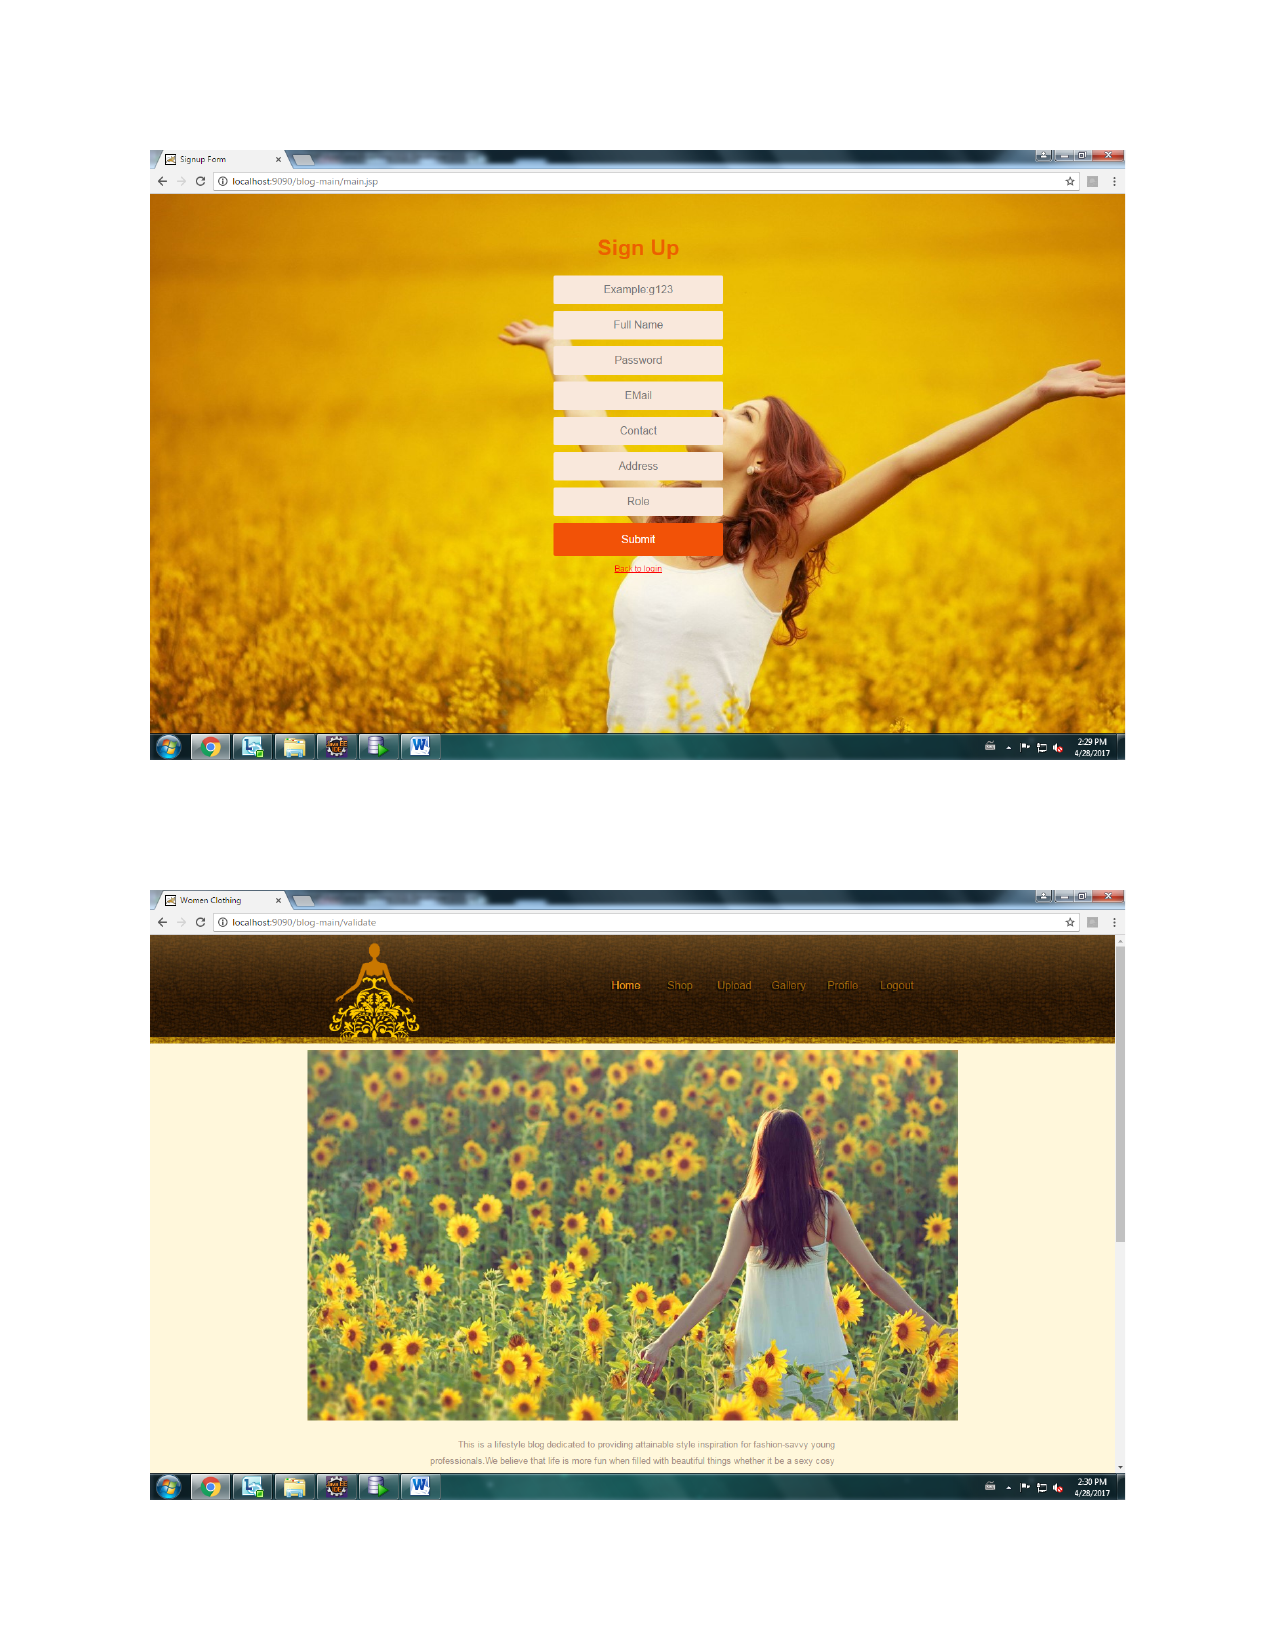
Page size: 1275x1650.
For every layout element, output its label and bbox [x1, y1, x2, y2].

picture [150, 890, 1125, 1500]
picture [150, 150, 1125, 760]
